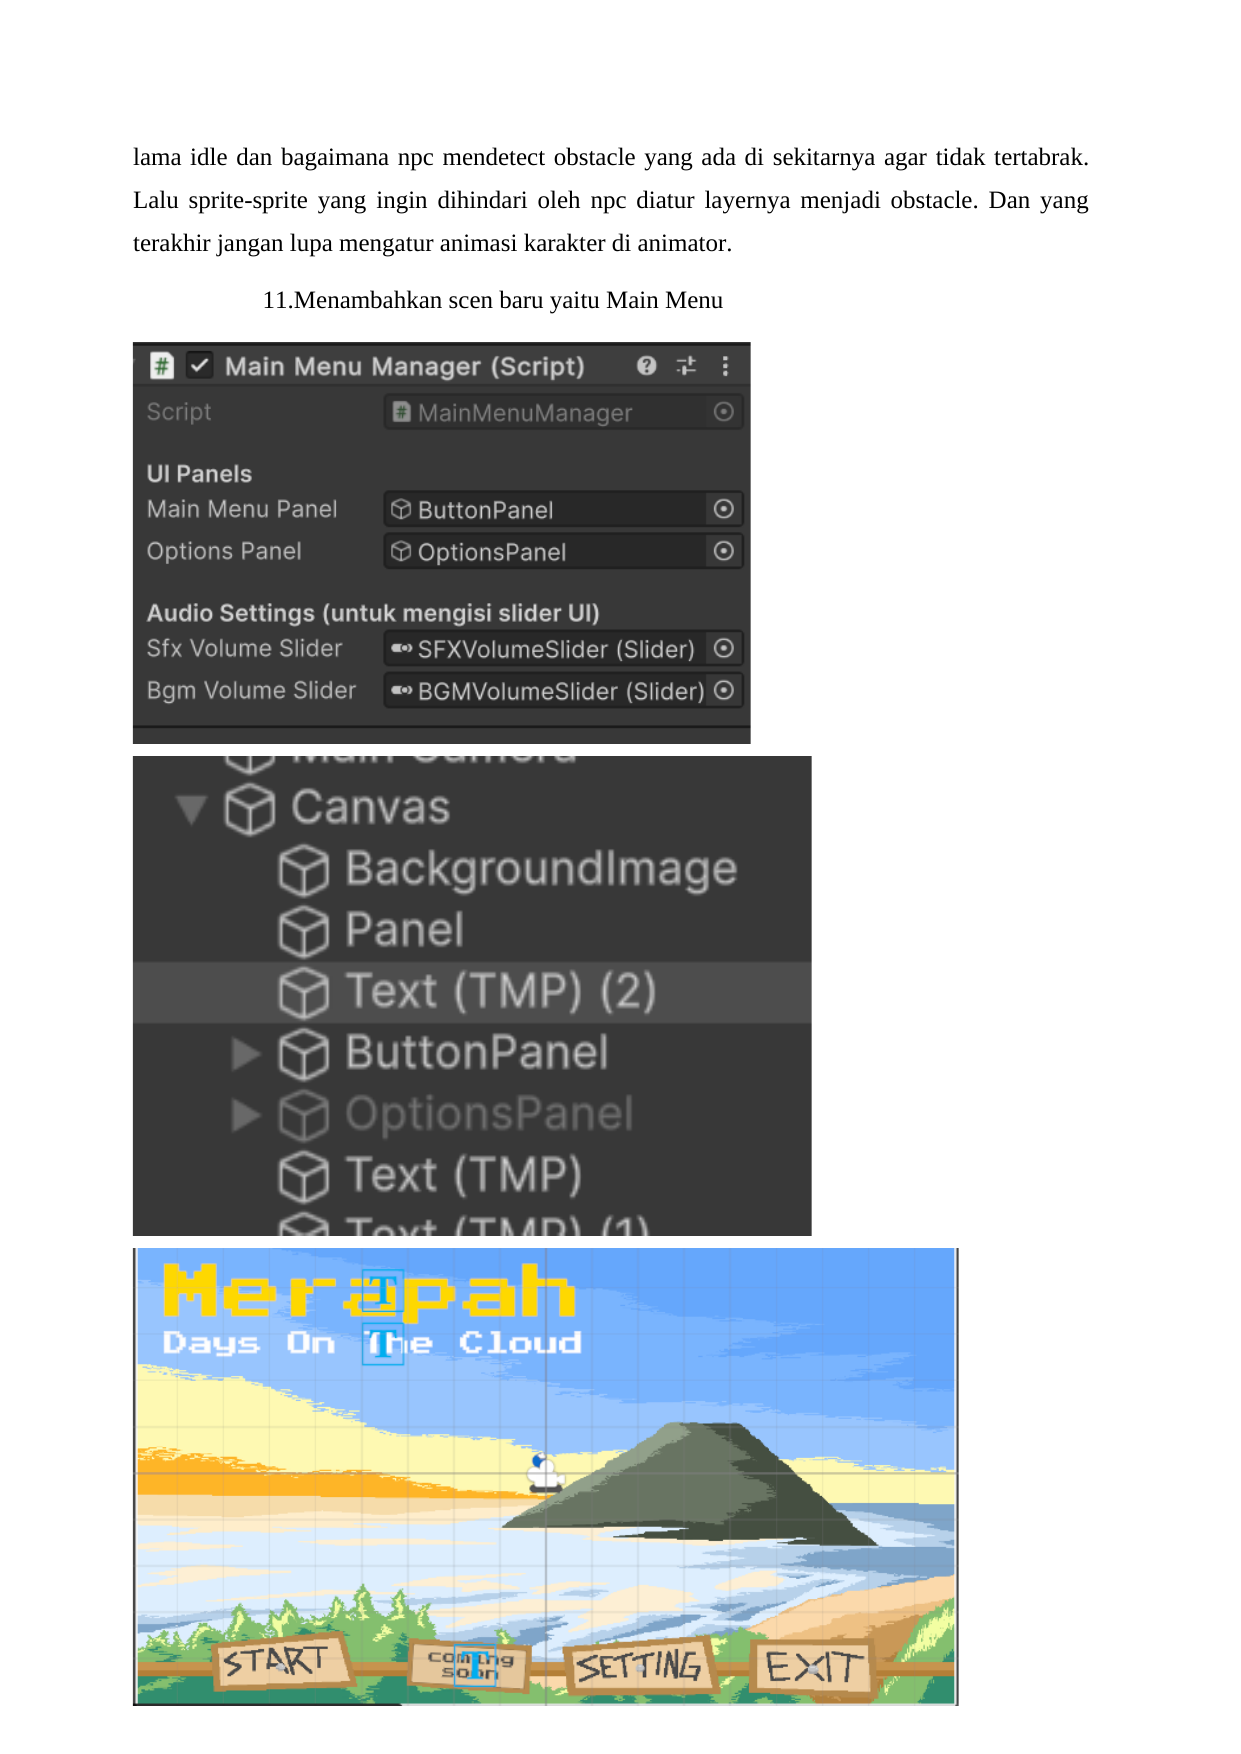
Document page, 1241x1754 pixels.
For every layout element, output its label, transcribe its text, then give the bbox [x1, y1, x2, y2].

picture [132, 1248, 959, 1706]
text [133, 142, 1090, 257]
picture [132, 756, 812, 1236]
text 11.Menambahkan scen baru yaitu Main Menu [133, 285, 1090, 314]
picture [132, 342, 751, 744]
